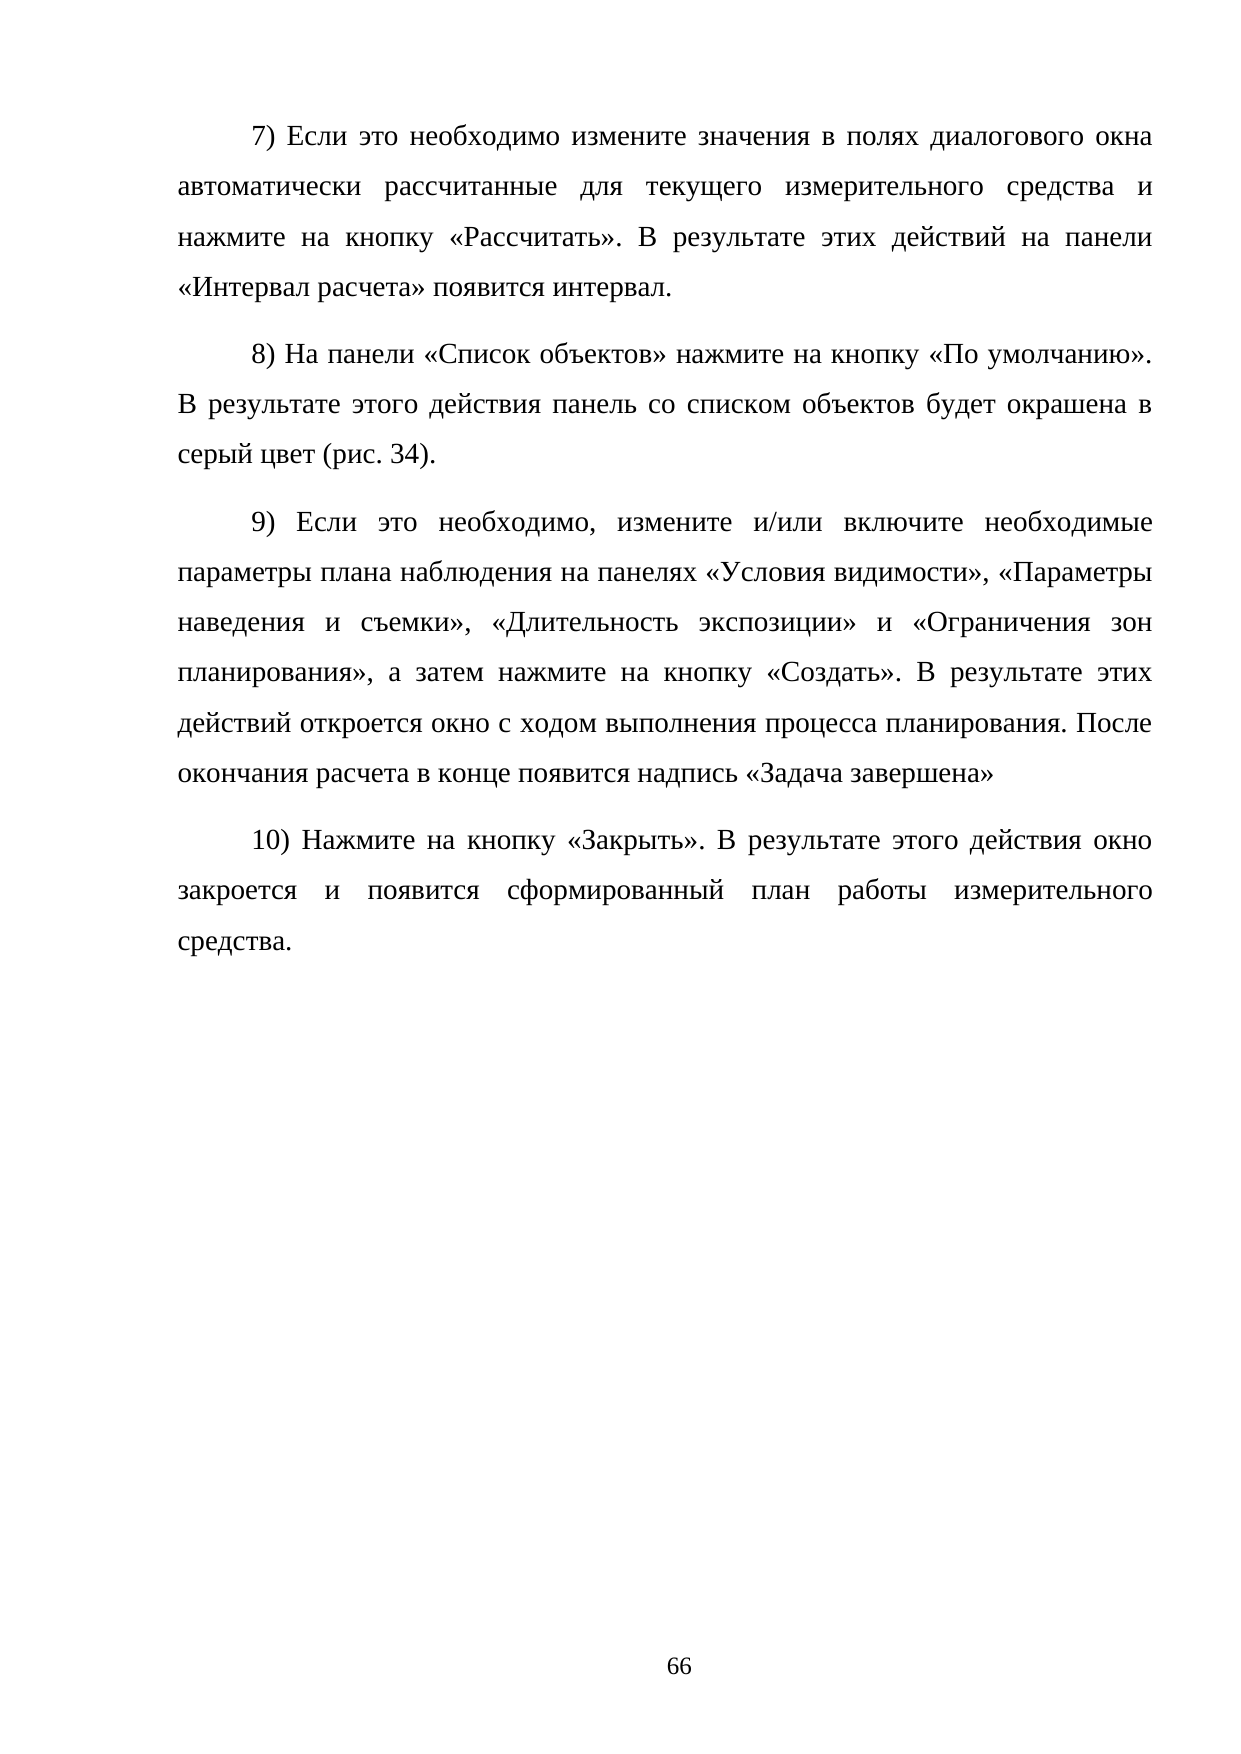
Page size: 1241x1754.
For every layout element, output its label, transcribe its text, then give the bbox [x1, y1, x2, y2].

text 8) На панели «Список объектов» нажмите на кнопку «По умолчанию». В результате этого действия панель со списком объектов будет окрашена в серый цвет (рис. 34). [177, 336, 1153, 470]
text 10) Нажмите на кнопку «Закрыть». В результате этого действия окно закроется и появится сформированный план работы измерительного средства. [177, 822, 1153, 956]
text 9) Если это необходимо, измените и/или включите необходимые параметры плана наблюдения на панелях «Условия видимости», «Параметры наведения и съемки», «Длительность экспозиции» и «Ограничения зон планирования», а затем нажмите на кнопку «Создать». В результате этих действий откроется окно с ходом выполнения процесса планирования. После окончания расчета в конце появится надпись «Задача завершена» [177, 504, 1153, 789]
text 7) Если это необходимо измените значения в полях диалогового окна автоматически рассчитанные для текущего измерительного средства и нажмите на кнопку «Рассчитать». В результате этих действий на панели «Интервал расчета» появится интервал. [177, 118, 1153, 303]
